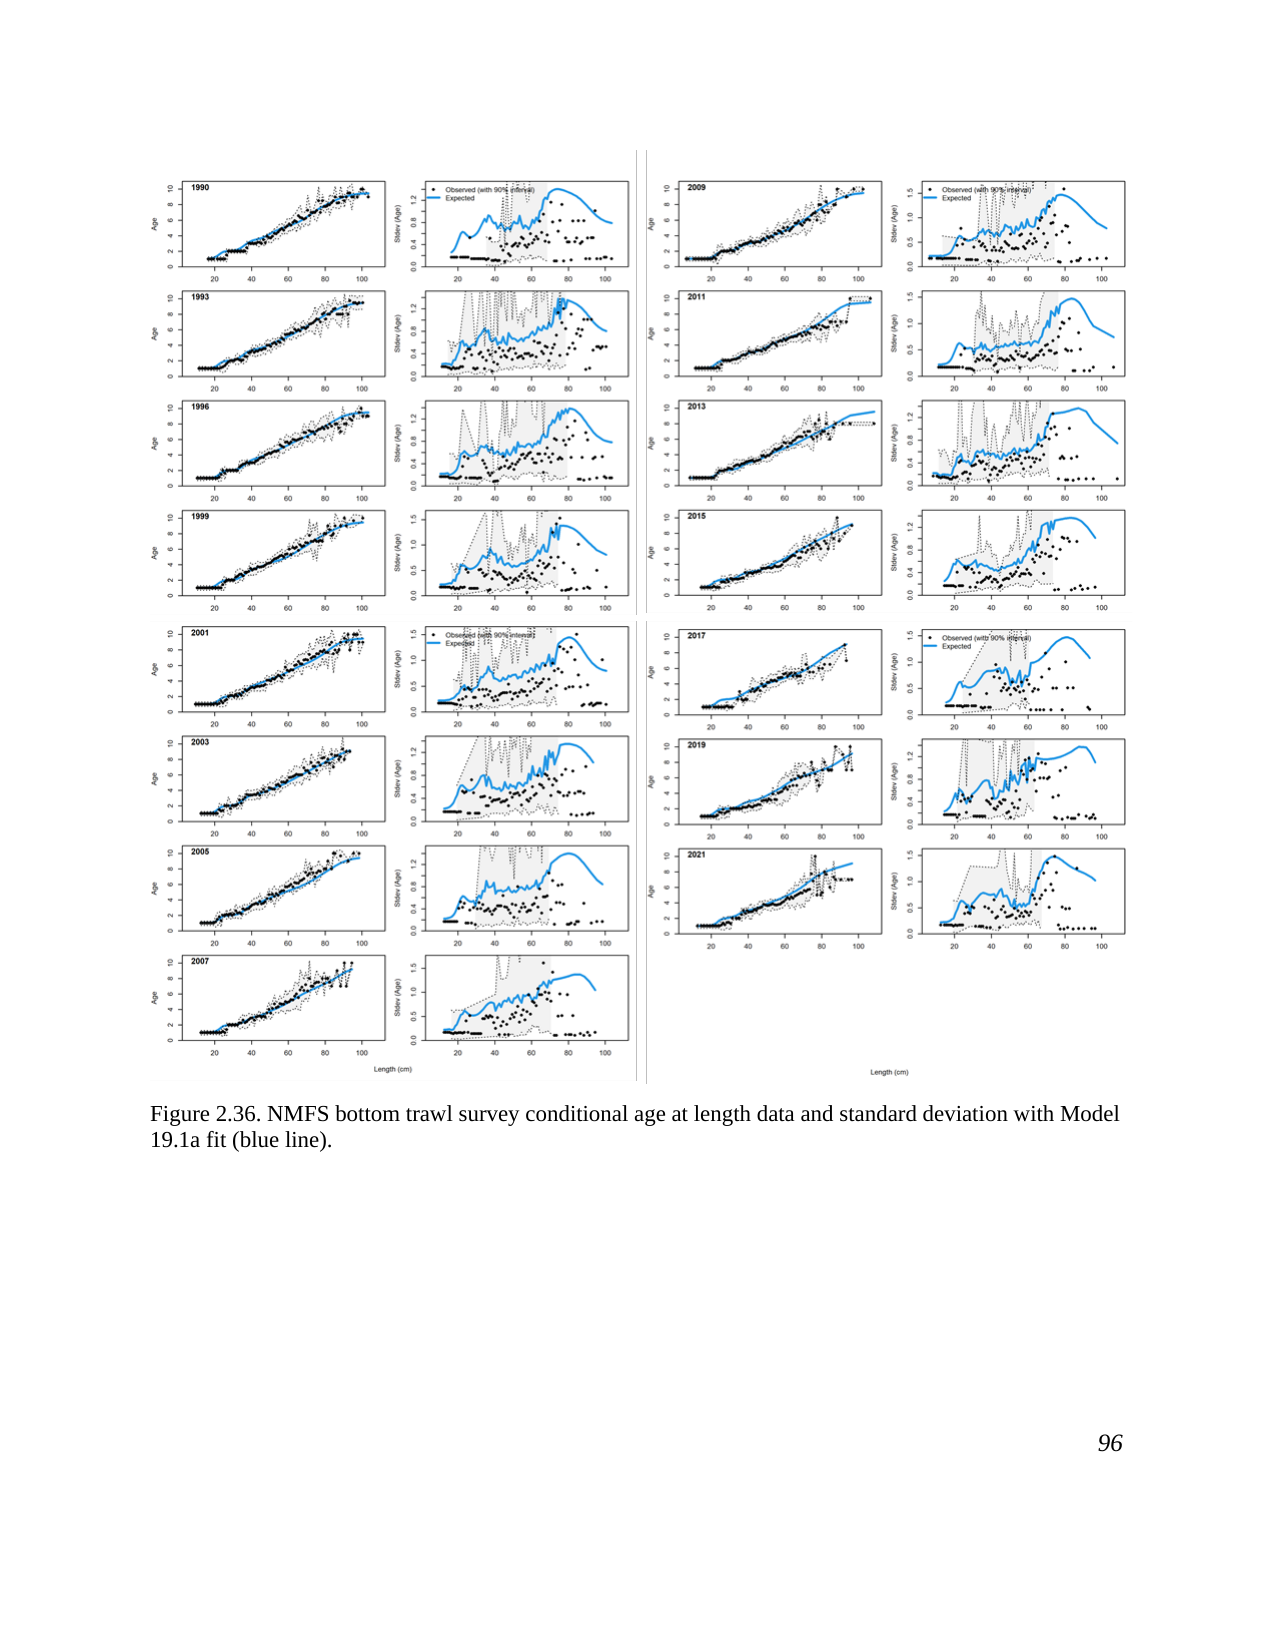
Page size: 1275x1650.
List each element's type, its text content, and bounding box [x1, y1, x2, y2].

picture [150, 150, 1133, 1084]
text Figure 2.36. NMFS bottom trawl survey conditional age at length data and standard deviation with Model 19.1a fit (blue line). [150, 1100, 1125, 1152]
